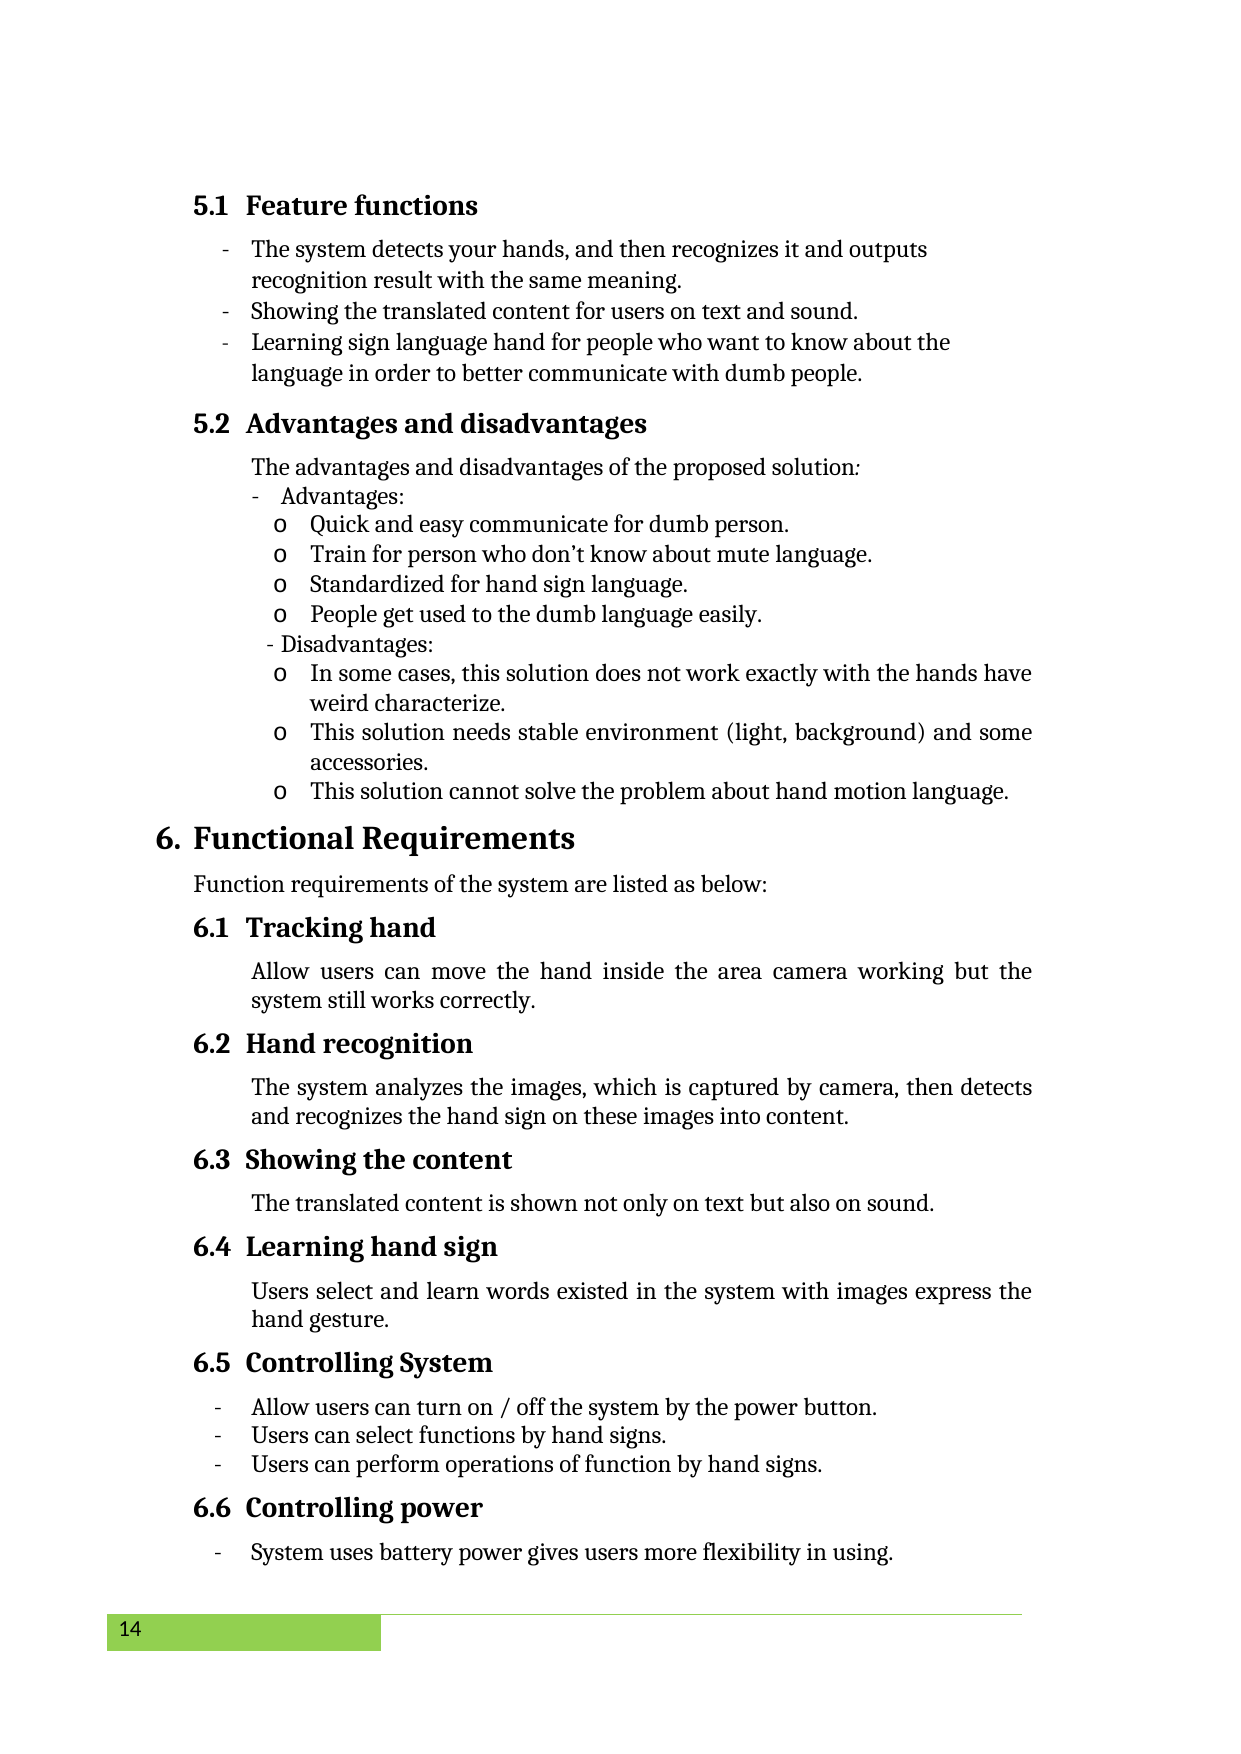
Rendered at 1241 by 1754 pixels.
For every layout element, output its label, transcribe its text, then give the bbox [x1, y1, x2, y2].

list Users can perform operations of function by hand signs. [213, 1450, 1033, 1479]
text The system analyzes the images, which is captured by camera, then detects and recognizes the hand sign on these images into content. [251, 1073, 1033, 1131]
list People get used to the dumb language easily. [273, 600, 1033, 630]
list Learning sign language hand for people who want to know about the language in order to better communicate with dumb people. [221, 328, 1033, 388]
subtitle Advantages and disadvantages [193, 407, 1033, 440]
list System uses battery power gives users more flexibility in using. [213, 1537, 1033, 1566]
text Users select and learn words existed in the system with images express the hand gesture. [251, 1277, 1033, 1334]
subtitle Controlling System [193, 1347, 1033, 1380]
list This solution cannot solve the problem about hand motion language. [273, 777, 1033, 807]
subtitle Hand recognition [193, 1027, 1033, 1061]
list The system detects your hands, and then recognizes it and outputs recognition result with the same meaning. [221, 235, 1033, 295]
text Allow users can move the hand inside the area camera working but the system still works correctly. [251, 957, 1033, 1015]
text The advantages and disadvantages of the proposed solution: [251, 453, 1033, 482]
list Disadvantages: [266, 630, 1033, 659]
list Quick and easy communicate for dumb person. [273, 510, 1033, 540]
text Function requirements of the system are listed as below: [193, 870, 1033, 899]
subtitle Functional Requirements [156, 819, 1033, 857]
subtitle Controlling power [193, 1491, 1033, 1525]
list Users can select functions by hand signs. [213, 1421, 1033, 1450]
list This solution needs stable environment (light, background) and some accessories. [273, 718, 1033, 777]
list In some cases, this solution does not work exactly with the hands have weird characterize. [273, 659, 1033, 718]
list Train for person who don’t know about mute language. [273, 540, 1033, 570]
subtitle Showing the content [193, 1143, 1033, 1177]
subtitle Tracking hand [193, 911, 1033, 945]
list Standardized for hand sign language. [273, 570, 1033, 600]
list Advantages: [251, 482, 1033, 510]
subtitle Learning hand sign [193, 1231, 1033, 1264]
list Allow users can turn on / off the system by the power button. [213, 1393, 1033, 1421]
text The translated content is shown not only on text but also on sound. [251, 1189, 1033, 1218]
subtitle Feature functions [193, 189, 1033, 222]
list Showing the translated content for users on text and sound. [221, 297, 1033, 326]
